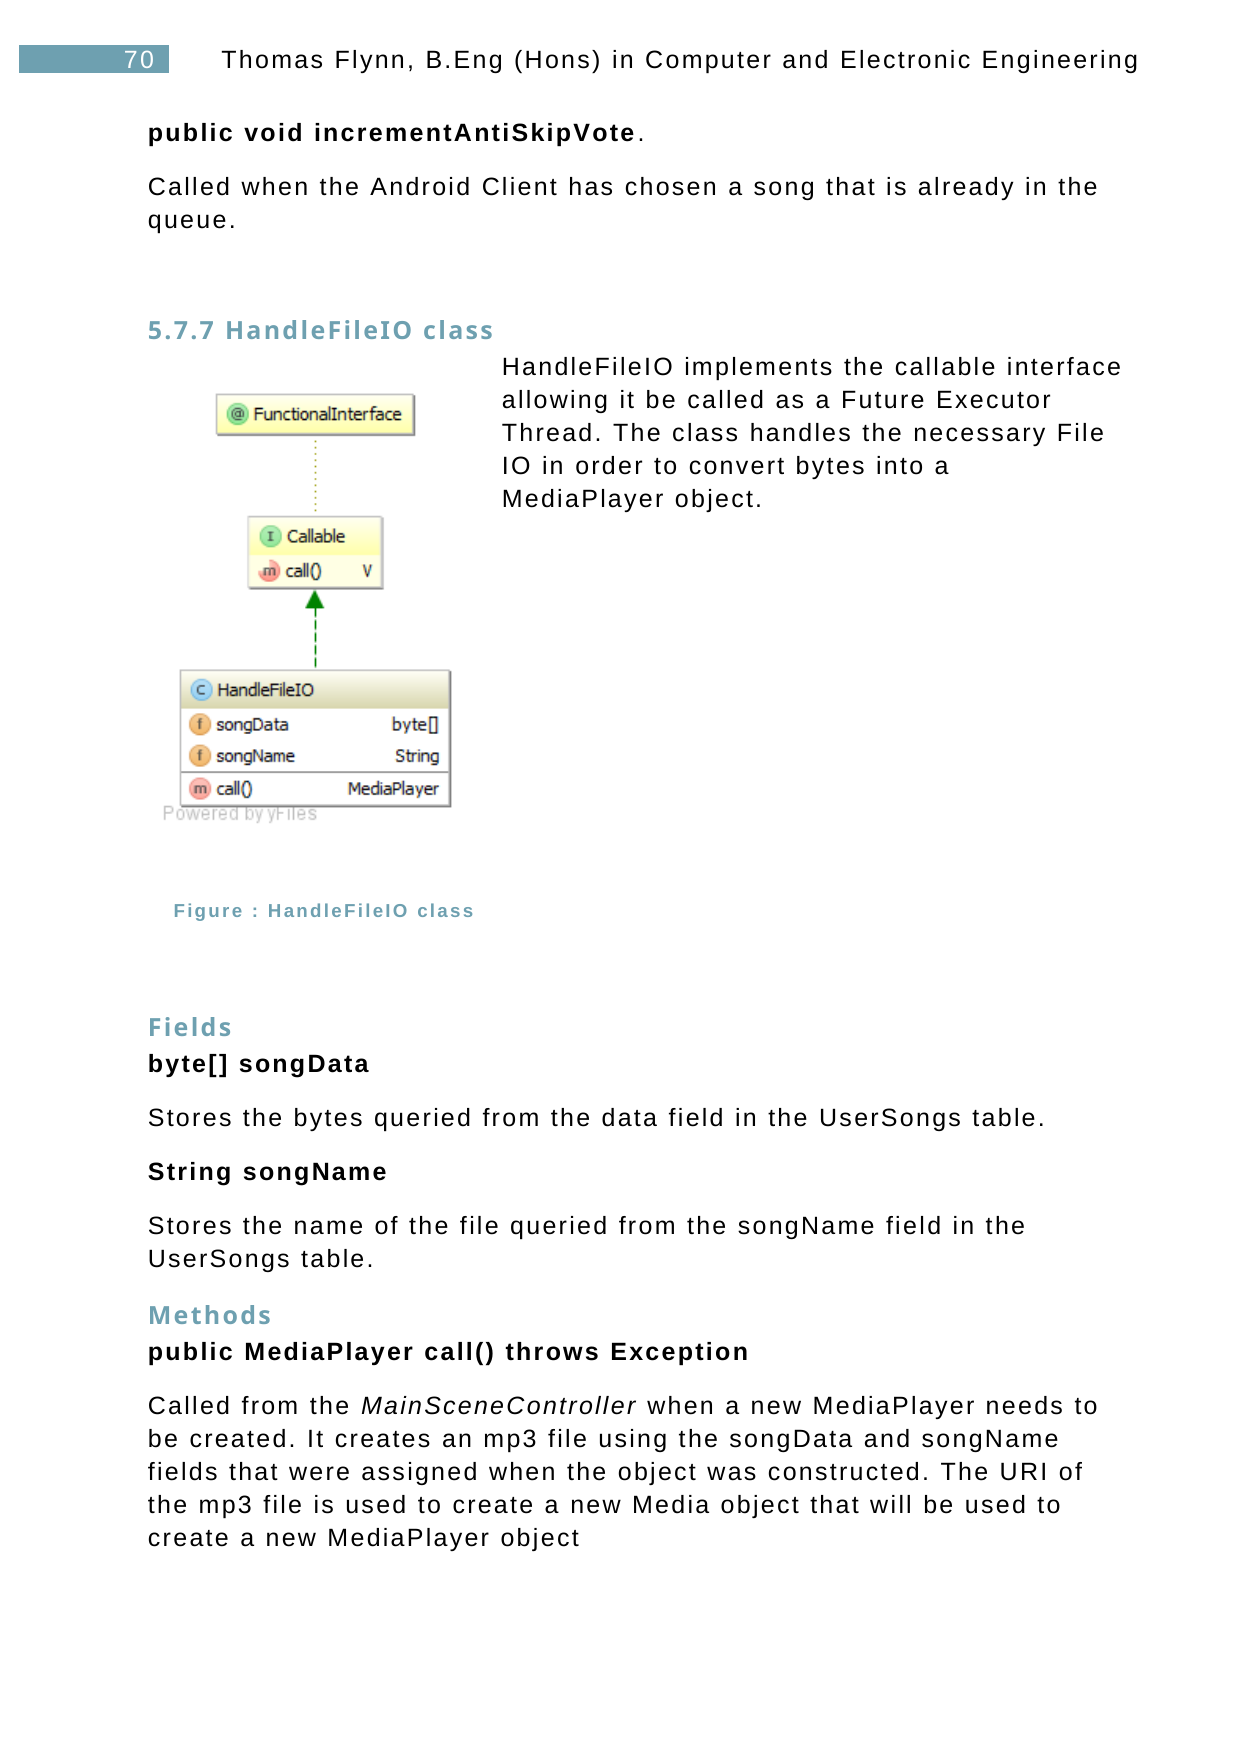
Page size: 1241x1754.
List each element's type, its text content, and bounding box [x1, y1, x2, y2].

subtitle 5.7.7 HandleFileIO class [148, 313, 1122, 347]
text HandleFileIO implements the callable interface allowing it be called as a Future Executor Thread. The class handles the necessary File IO in order to convert bytes into a MediaPlayer object. [148, 352, 1122, 513]
text String songName [148, 1157, 1122, 1186]
text Called from the MainSceneController when a new MediaPlayer needs to be created. It creates an mp3 file using the songData and songName fields that were assigned when the object was constructed. The URI of the mp3 file is used to create a new Media object that will be used to create a new MediaPlayer object [148, 1391, 1122, 1552]
text Stores the name of the file queried from the songName field in the UserSongs table. [148, 1211, 1122, 1273]
text public MediaPlayer call() throws Exception [148, 1337, 1122, 1366]
text public void incrementAntiSkipVote. [148, 118, 1122, 147]
text Stores the bytes queried from the data field in the UserSongs table. [148, 1103, 1122, 1132]
picture [147, 362, 483, 839]
subtitle Fields [148, 1010, 1122, 1044]
text byte[] songData [148, 1049, 1122, 1078]
subtitle Methods [148, 1298, 1122, 1332]
text Called when the Android Client has chosen a song that is already in the queue. [148, 172, 1122, 234]
